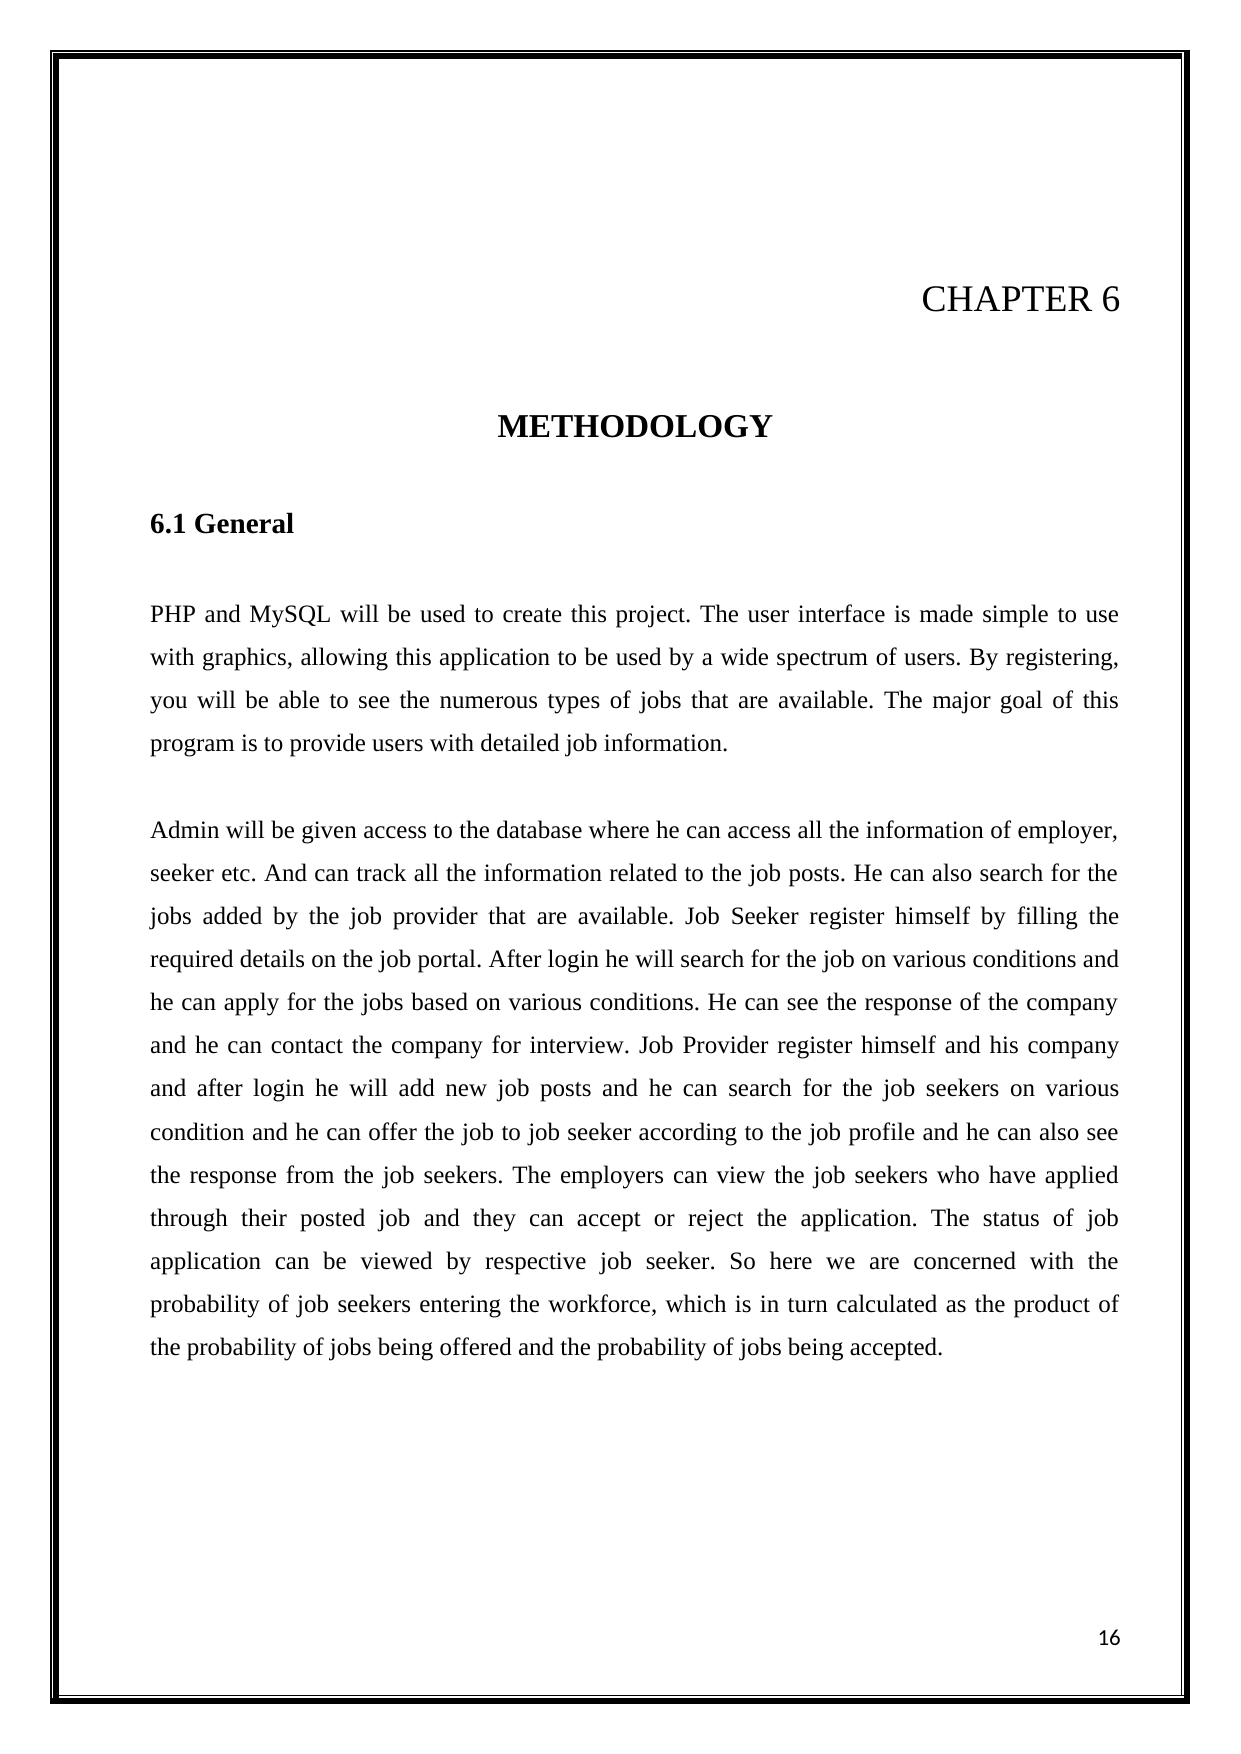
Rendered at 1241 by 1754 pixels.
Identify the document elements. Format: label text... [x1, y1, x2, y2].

text 6.1 General [150, 506, 1120, 539]
text Admin will be given access to the database where he can access all the information of employer, seeker etc. And can track all the information related to the job posts. He can also search for the jobs added by the job provider that are available. Job Seeker register himself by filling the required details on the job portal. After login he will search for the job on various conditions and he can apply for the jobs based on various conditions. He can see the response of the company and he can contact the company for interview. Job Provider register himself and his company and after login he will add new job posts and he can search for the job seekers on various condition and he can offer the job to job seeker according to the job profile and he can also see the response from the job seekers. The employers can view the job seekers who have applied through their posted job and they can accept or reject the application. The status of job application can be viewed by respective job seeker. So here we are concerned with the probability of job seekers entering the workforce, which is in turn calculated as the product of the probability of jobs being offered and the probability of jobs being accepted. [150, 815, 1120, 1361]
text PHP and MySQL will be used to create this project. The user interface is made simple to use with graphics, allowing this application to be used by a wide spectrum of users. By registering, you will be able to see the numerous types of jobs that are available. The major goal of this program is to provide users with detailed job information. [150, 599, 1120, 757]
text CHAPTER 6 [150, 277, 1120, 320]
text METHODOLOGY [150, 406, 1120, 444]
